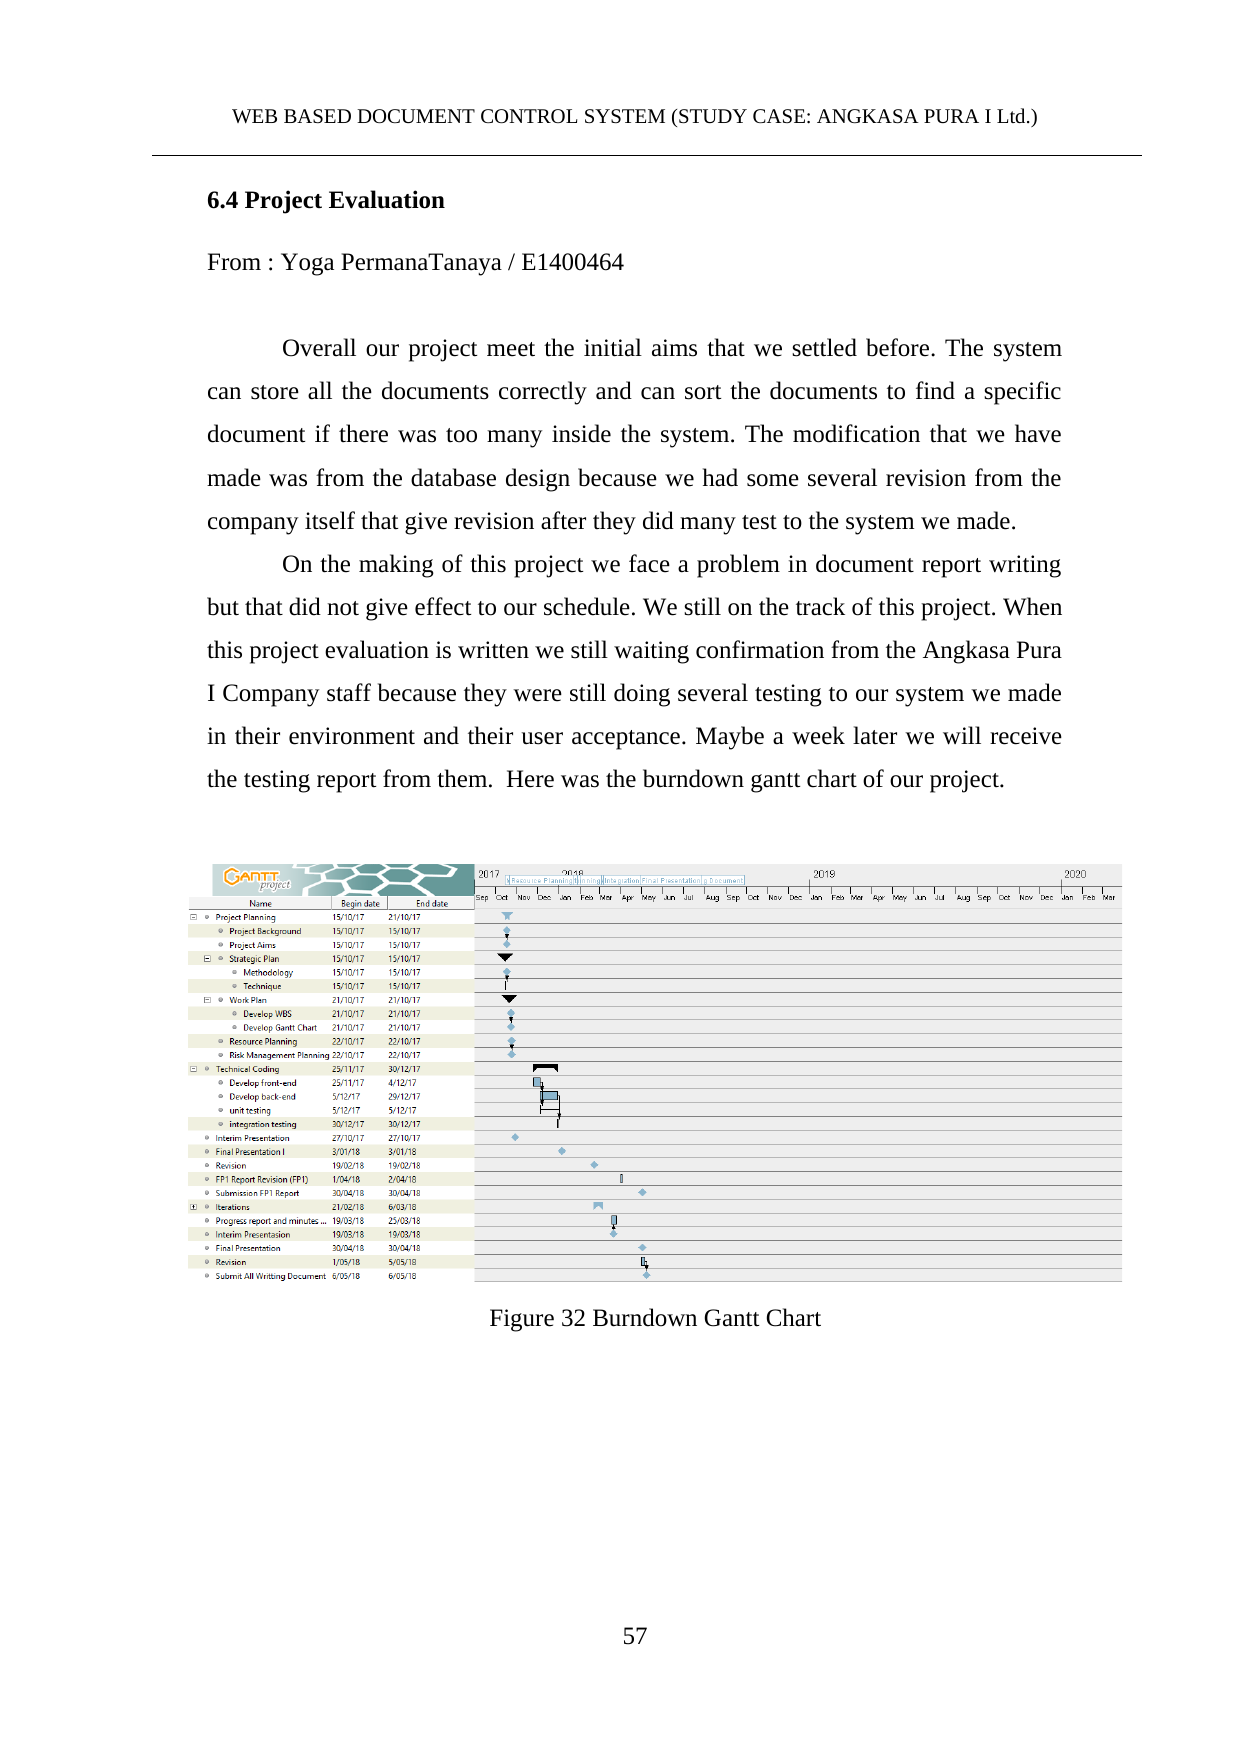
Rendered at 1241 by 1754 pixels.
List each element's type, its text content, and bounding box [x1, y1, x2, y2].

subtitle 6.4 Project Evaluation [207, 185, 1063, 214]
picture [188, 831, 1123, 1282]
subtitle From : Yoga PermanaTanaya / E1400464 [207, 247, 1063, 276]
text On the making of this project we face a problem in document report writing but that did not give effect to our schedule. We still on the track of this project. When this project evaluation is written we still waiting confirmation from the Angkasa Pura I Company staff because they were still doing several testing to our system we made in their environment and their user acceptance. Maybe a week later we will receive the testing report from them. Here was the burndown gantt chart of our project. [207, 549, 1063, 793]
text Overall our project meet the initial aims that we settled before. The system can store all the documents correctly and can sort the documents to find a specific document if there was too many inside the system. The modification that we have made was from the database design because we had some several revision from the company itself that give revision after they did many test to the system we made. [207, 333, 1063, 534]
